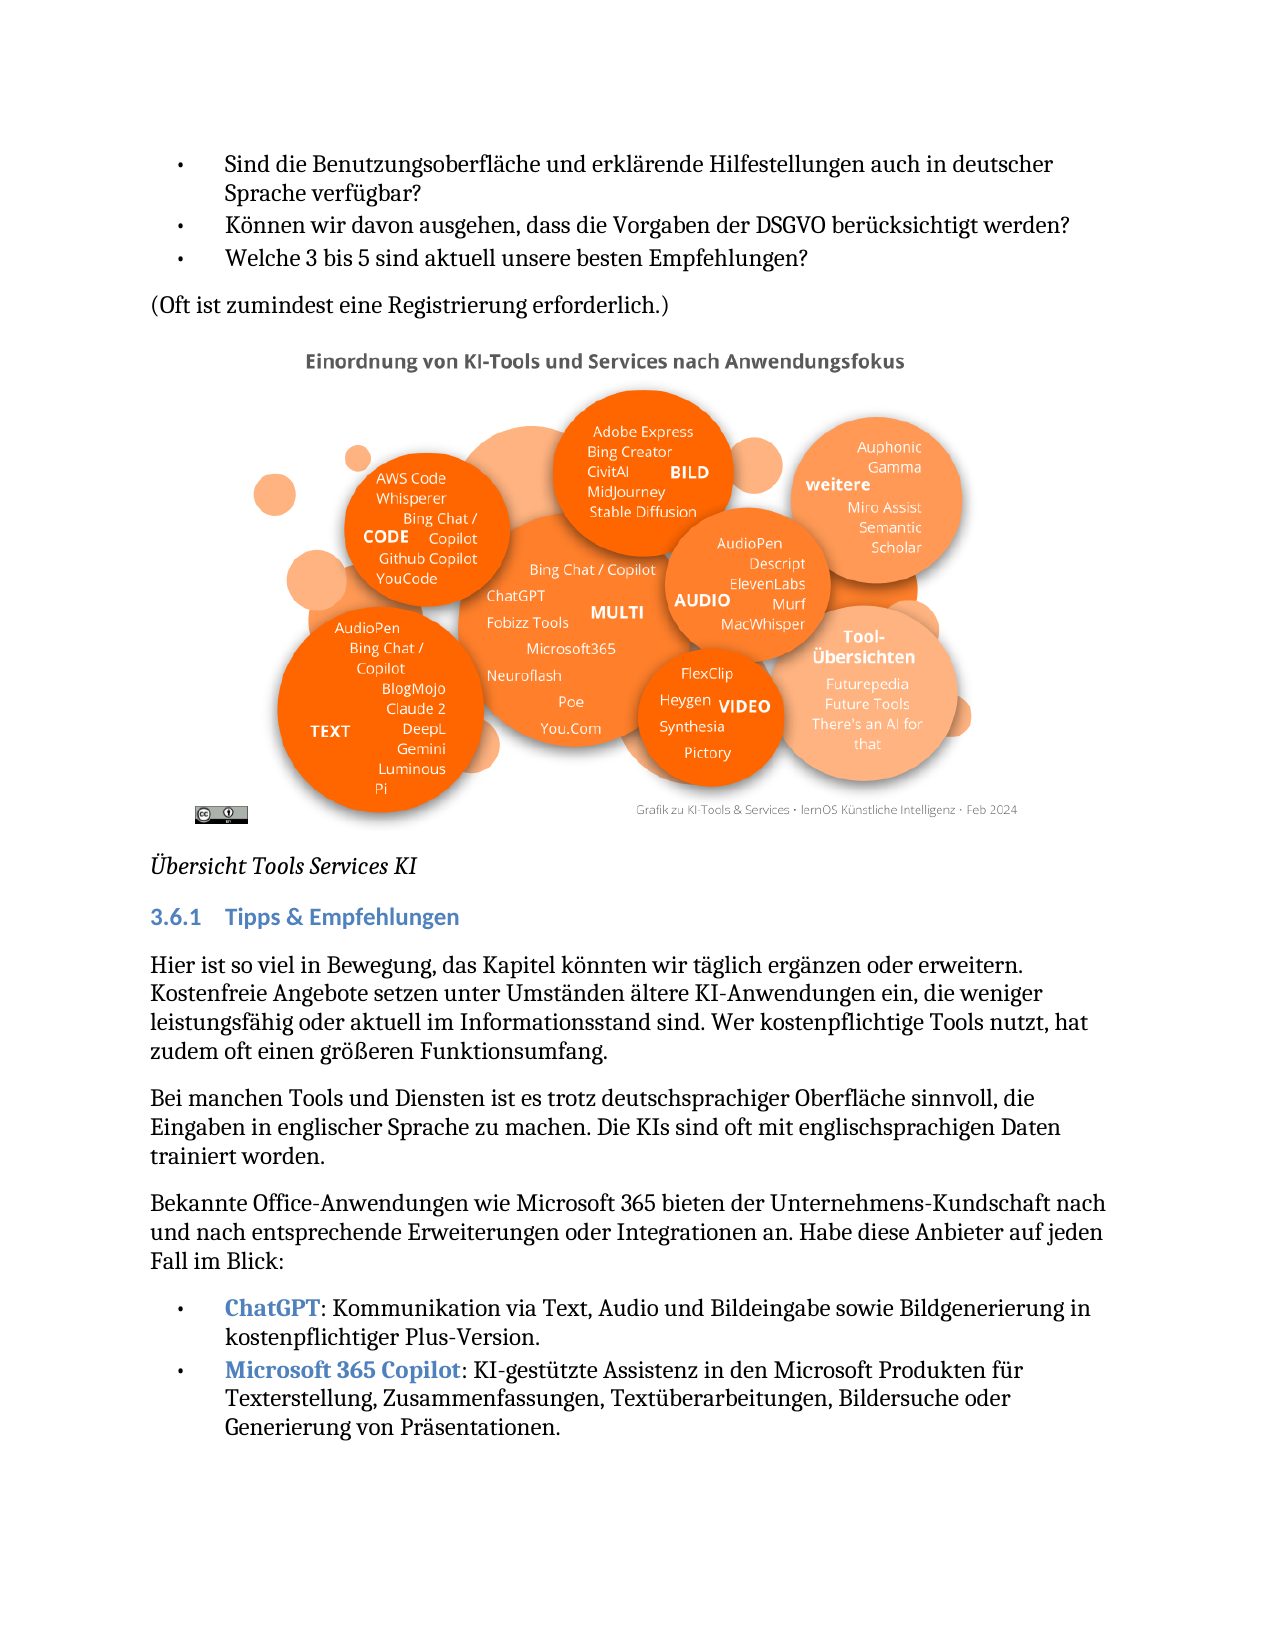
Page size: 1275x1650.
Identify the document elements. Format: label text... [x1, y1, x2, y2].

list ChatGPT: Kommunikation via Text, Audio und Bildeingabe sowie Bildgenerierung in kostenpflichtiger Plus-Version. [175, 1294, 1125, 1352]
list Microsoft 365 Copilot: KI-gestützte Assistenz in den Microsoft Produkten für Texterstellung, Zusammenfassungen, Textüberarbeitungen, Bildersuche oder Generierung von Präsentationen. [175, 1356, 1125, 1442]
subtitle 3.6.1 Tipps & Empfehlungen [150, 901, 1125, 932]
text (Oft ist zumindest eine Registrierung erforderlich.) [150, 291, 1125, 320]
picture [168, 338, 1044, 831]
list Sind die Benutzungsoberfläche und erklärende Hilfestellungen auch in deutscher Sprache verfügbar? [175, 150, 1125, 207]
list Können wir davon ausgehen, dass die Vorgaben der DSGVO berücksichtigt werden? [175, 211, 1125, 240]
text Bekannte Office-Anwendungen wie Microsoft 365 bieten der Unternehmens-Kundschaft nach und nach entsprechende Erweiterungen oder Integrationen an. Habe diese Anbieter auf jeden Fall im Blick: [150, 1189, 1125, 1276]
text Übersicht Tools Services KI [150, 852, 1125, 881]
text Bei manchen Tools und Diensten ist es trotz deutschsprachiger Oberfläche sinnvoll, die Eingaben in englischer Sprache zu machen. Die KIs sind oft mit englischsprachigen Daten trainiert worden. [150, 1084, 1125, 1171]
list Welche 3 bis 5 sind aktuell unsere besten Empfehlungen? [175, 244, 1125, 272]
text Hier ist so viel in Bewegung, das Kapitel könnten wir täglich ergänzen oder erweitern. Kostenfreie Angebote setzen unter Umständen ältere KI-Anwendungen ein, die weniger leistungsfähig oder aktuell im Informationsstand sind. Wer kostenpflichtige Tools nutzt, hat zudem oft einen größeren Funktionsumfang. [150, 951, 1125, 1066]
